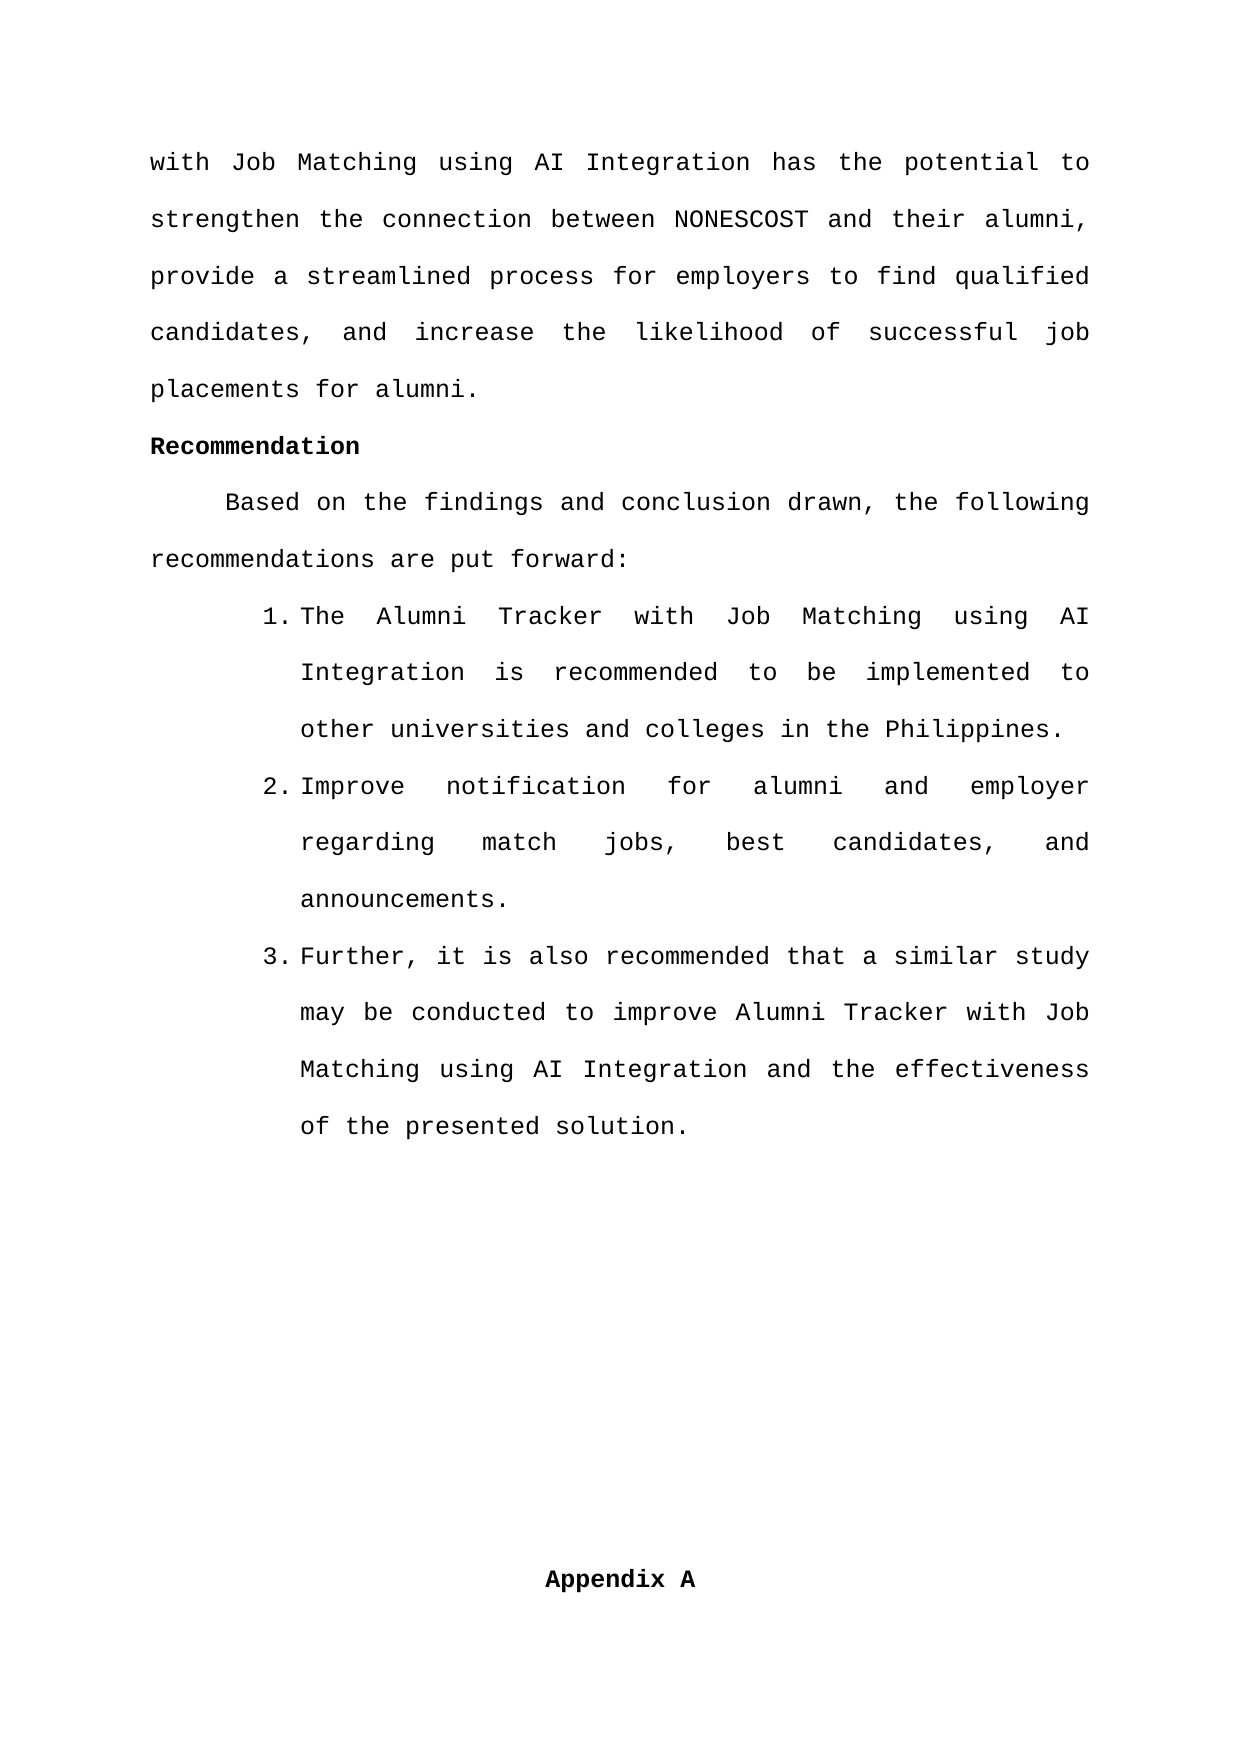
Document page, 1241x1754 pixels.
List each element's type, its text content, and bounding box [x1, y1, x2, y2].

text Recommendation [150, 433, 1090, 462]
text Appendix A [150, 1567, 1090, 1595]
text Based on the findings and conclusion drawn, the following recommendations are put forward: [150, 490, 1090, 575]
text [150, 150, 1090, 405]
list The Alumni Tracker with Job Matching using AI Integration is recommended to be implemented to other universities and colleges in the Philippines. [262, 603, 1090, 745]
list Improve notification for alumni and employer regarding match jobs, best candidates, and announcements. [262, 773, 1090, 915]
list Further, it is also recommended that a similar study may be conducted to improve Alumni Tracker with Job Matching using AI Integration and the effectiveness of the presented solution. [262, 943, 1090, 1142]
